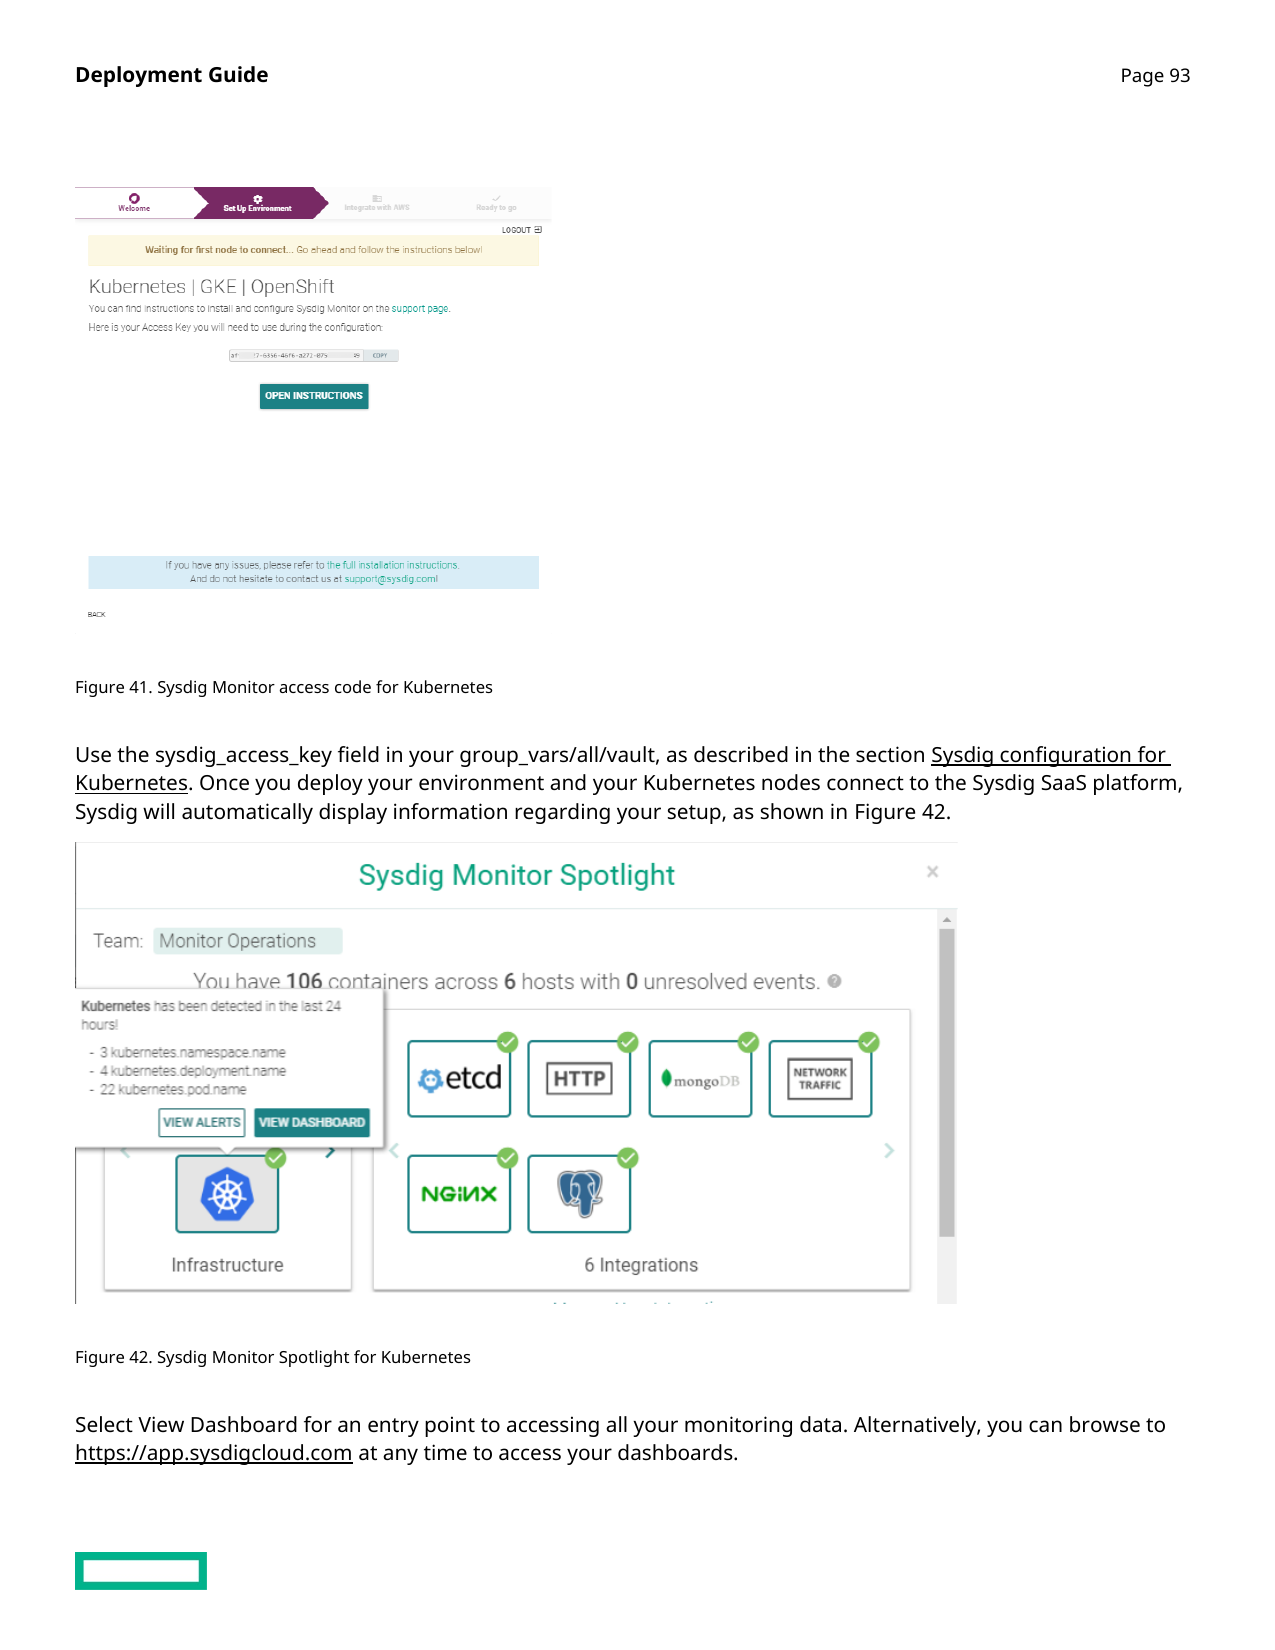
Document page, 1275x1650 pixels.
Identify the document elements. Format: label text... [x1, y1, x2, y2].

picture [75, 842, 958, 1304]
picture [75, 1552, 207, 1590]
picture [75, 187, 552, 634]
text Figure 42. Sysdig Monitor Spotlight for Kubernetes [75, 1345, 1200, 1368]
text Select View Dashboard for an entry point to accessing all your monitoring data. Alternatively, you can browse to https://app.sysdigcloud.com at any time to access your dashboards. [75, 1410, 1200, 1467]
text Figure 41. Sysdig Monitor access code for Kubernetes [75, 676, 1200, 698]
text Use the sysdig_access_key field in your group_vars/all/vault, as described in the section Sysdig configuration for Kubernetes. Once you deploy your environment and your Kubernetes nodes connect to the Sysdig SaaS platform, Sysdig will automatically display information regarding your setup, as shown in Figure 42. [75, 740, 1200, 825]
